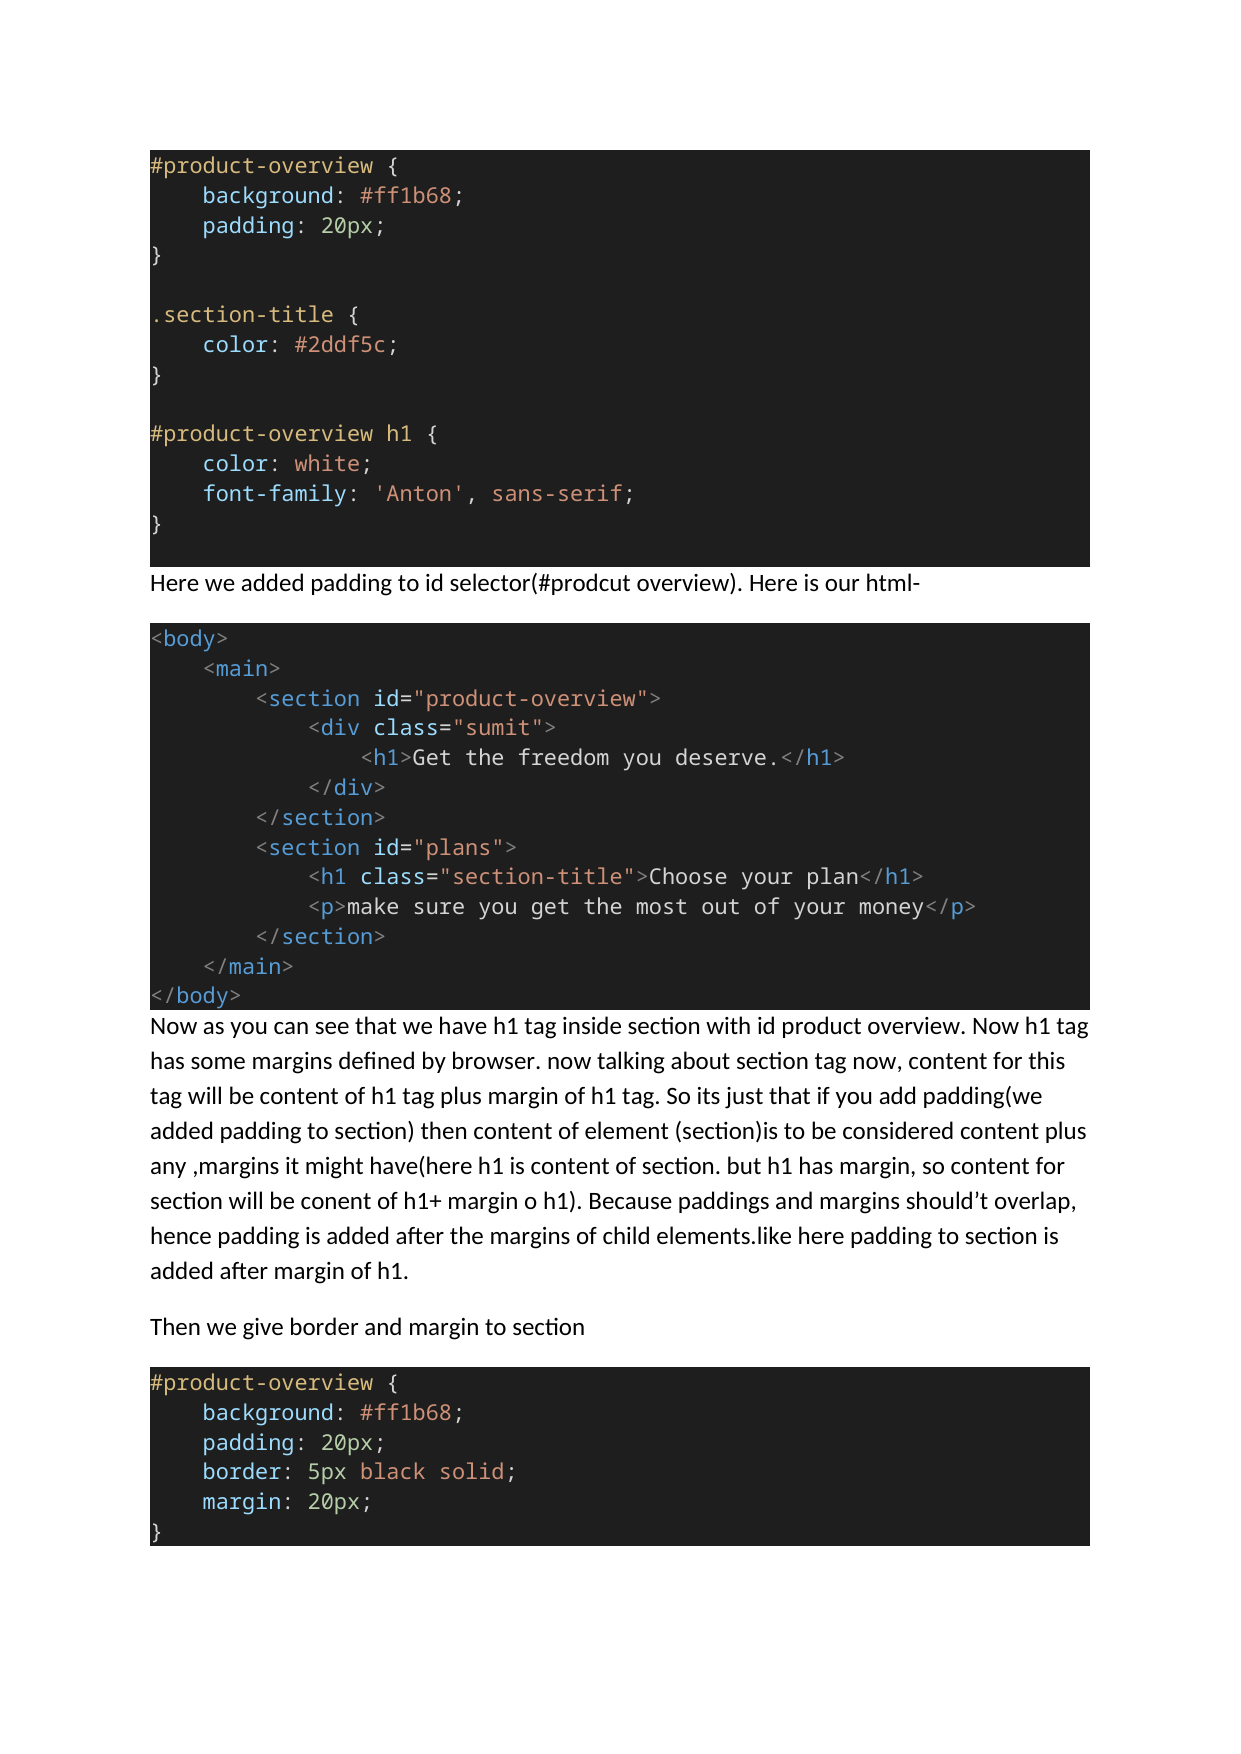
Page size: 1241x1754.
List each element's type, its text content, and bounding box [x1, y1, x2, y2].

text padding: 20px; [150, 209, 1090, 239]
text Then we give border and margin to section [150, 1311, 1090, 1342]
text <div class="sumit"> [150, 712, 1090, 742]
text <body> [150, 623, 1090, 653]
text </main> [150, 951, 1090, 980]
text } [150, 358, 1090, 388]
text background: #ff1b68; [150, 180, 1090, 209]
text #product-overview { [150, 150, 1090, 180]
text font-family: 'Anton', sans-serif; [150, 478, 1090, 507]
text <section id="product-overview"> [150, 682, 1090, 712]
text color: white; [150, 448, 1090, 478]
text </div> [150, 772, 1090, 802]
text <h1 class="section-title">Choose your plan</h1> [150, 861, 1090, 891]
text color: #2ddf5c; [150, 329, 1090, 358]
text <main> [150, 653, 1090, 682]
text } [150, 1516, 1090, 1546]
text </section> [150, 921, 1090, 951]
text } [150, 507, 1090, 537]
text } [150, 239, 1090, 269]
text <p>make sure you get the most out of your money</p> [150, 891, 1090, 921]
text #product-overview h1 { [150, 418, 1090, 448]
text #product-overview { [150, 1367, 1090, 1397]
text Now as you can see that we have h1 tag inside section with id product overview. Now h1 tag has some margins defined by browser. now talking about section tag now, content for this tag will be content of h1 tag plus margin of h1 tag. So its just that if you add padding(we added padding to section) then content of element (section)is to be considered content plus any ,margins it might have(here h1 is content of section. but h1 has margin, so content for section will be conent of h1+ margin o h1). Because paddings and margins should’t overlap, hence padding is added after the margins of child elements.like here padding to section is added after margin of h1. [150, 1010, 1090, 1286]
text <section id="plans"> [150, 831, 1090, 861]
text .section-title { [150, 299, 1090, 329]
text padding: 20px; [150, 1426, 1090, 1456]
text border: 5px black solid; [150, 1456, 1090, 1486]
text </section> [150, 802, 1090, 831]
text </body> [150, 980, 1090, 1010]
text background: #ff1b68; [150, 1397, 1090, 1426]
text margin: 20px; [150, 1486, 1090, 1516]
text Here we added padding to id selector(#prodcut overview). Here is our html- [150, 567, 1090, 598]
text <h1>Get the freedom you deserve.</h1> [150, 742, 1090, 772]
